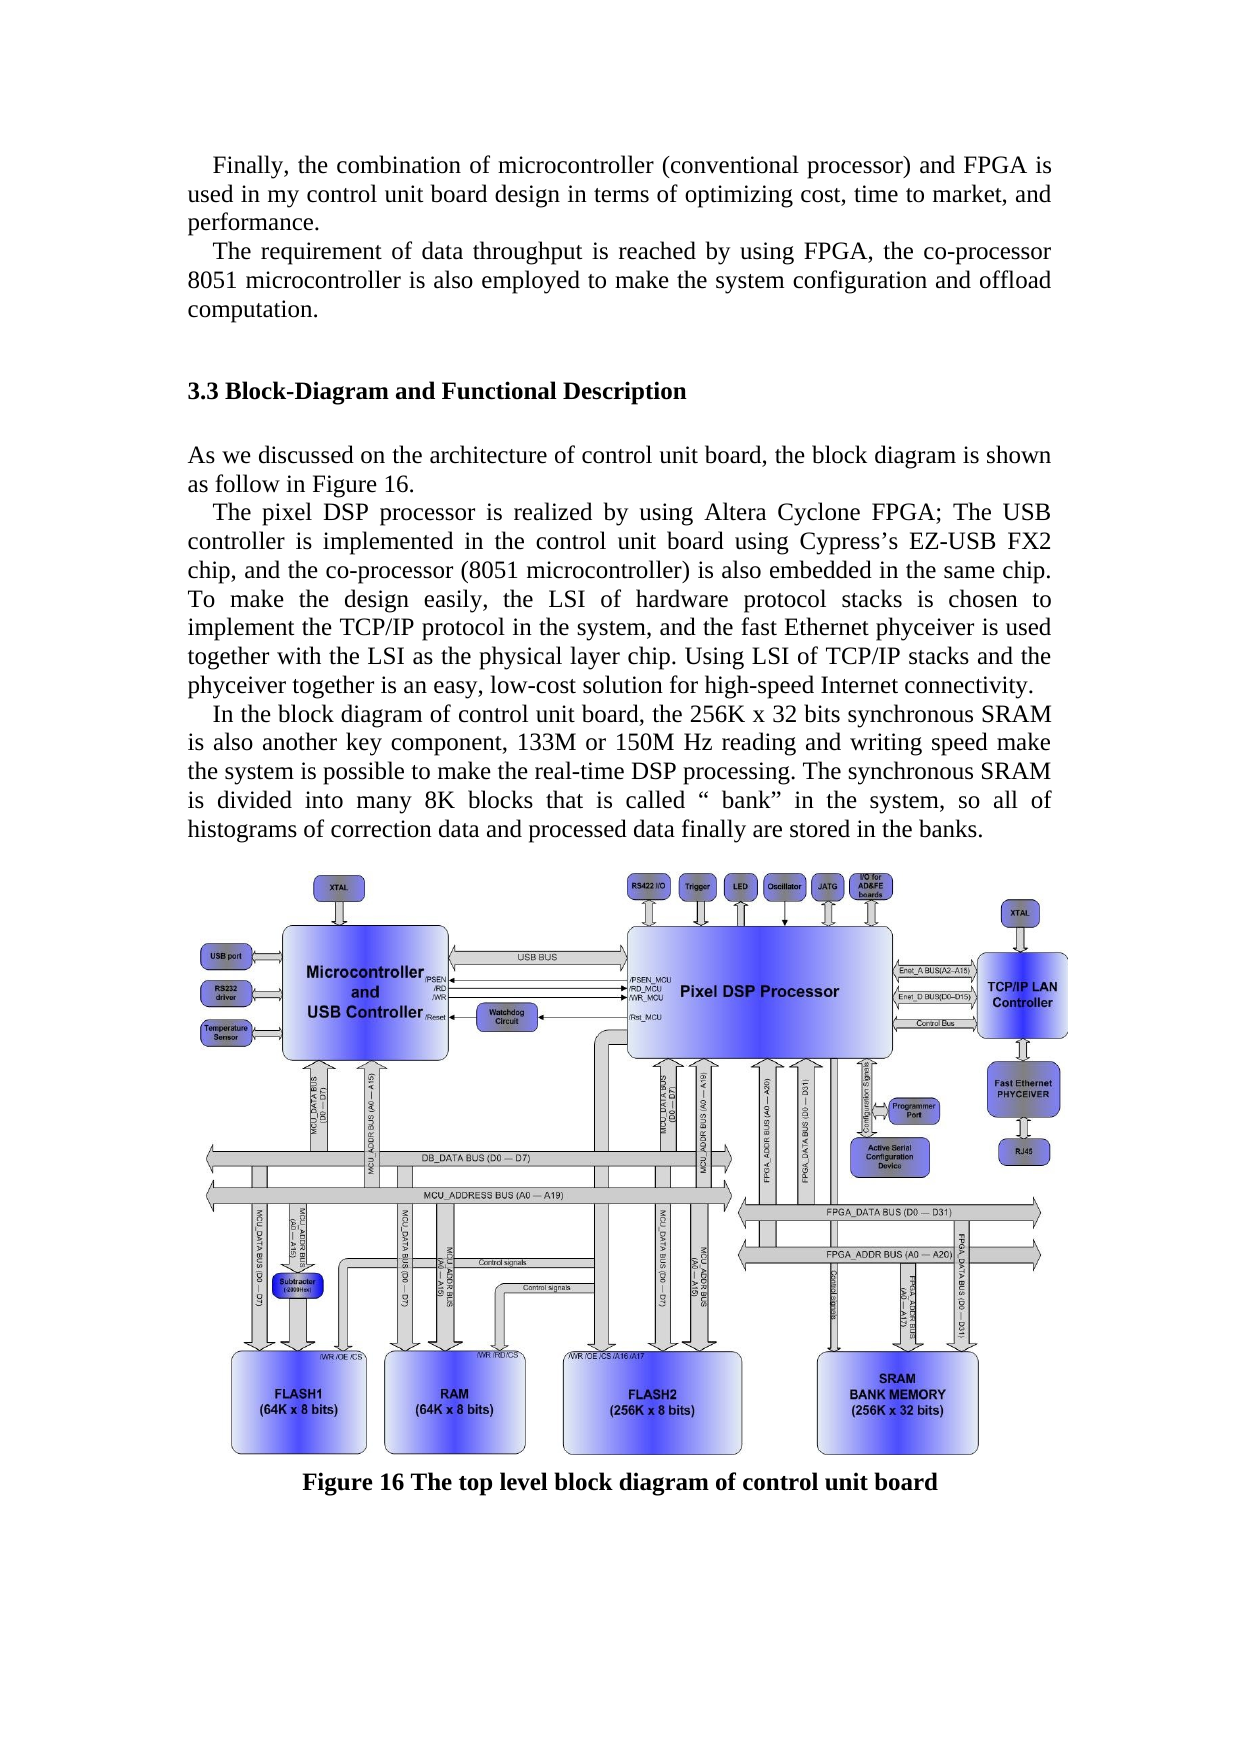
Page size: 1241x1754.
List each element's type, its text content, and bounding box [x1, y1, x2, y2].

text In the block diagram of control unit board, the 256K x 32 bits synchronous SRAM is also another key component, 133M or 150M Hz reading and writing speed make the system is possible to make the real-time DSP processing. The synchronous SRAM is divided into many 8K blocks that is called “ bank” in the system, so all of histograms of correction data and processed data finally are stored in the banks. [187, 699, 1053, 842]
text Finally, the combination of microcontroller (conventional processor) and FPGA is used in my control unit board design in terms of optimizing cost, time to market, and performance. [187, 150, 1053, 236]
subtitle 3.3 Block-Diagram and Functional Description [187, 376, 1053, 405]
text As we discussed on the architecture of control unit board, the block diagram is shown as follow in Figure 16. [187, 440, 1053, 497]
text Figure 16 The top level block diagram of control unit board [187, 1467, 1053, 1496]
text The requirement of data throughput is reached by using FPGA, the co-processor 8051 microcontroller is also employed to make the system configuration and offload computation. [187, 236, 1053, 322]
picture [200, 871, 1068, 1455]
text The pixel DSP processor is realized by using Altera Cyclone FPGA; The USB controller is implemented in the control unit board using Cypress’s EZ-USB FX2 chip, and the co-processor (8051 microcontroller) is also embedded in the same chip. To make the design easily, the LSI of hardware protocol stacks is chosen to implement the TCP/IP protocol in the system, and the fast Ethernet phyceiver is used together with the LSI as the physical layer chip. Using LSI of TCP/IP stacks and the phyceiver together is an easy, low-cost solution for high-speed Internet connectivity. [187, 497, 1053, 699]
